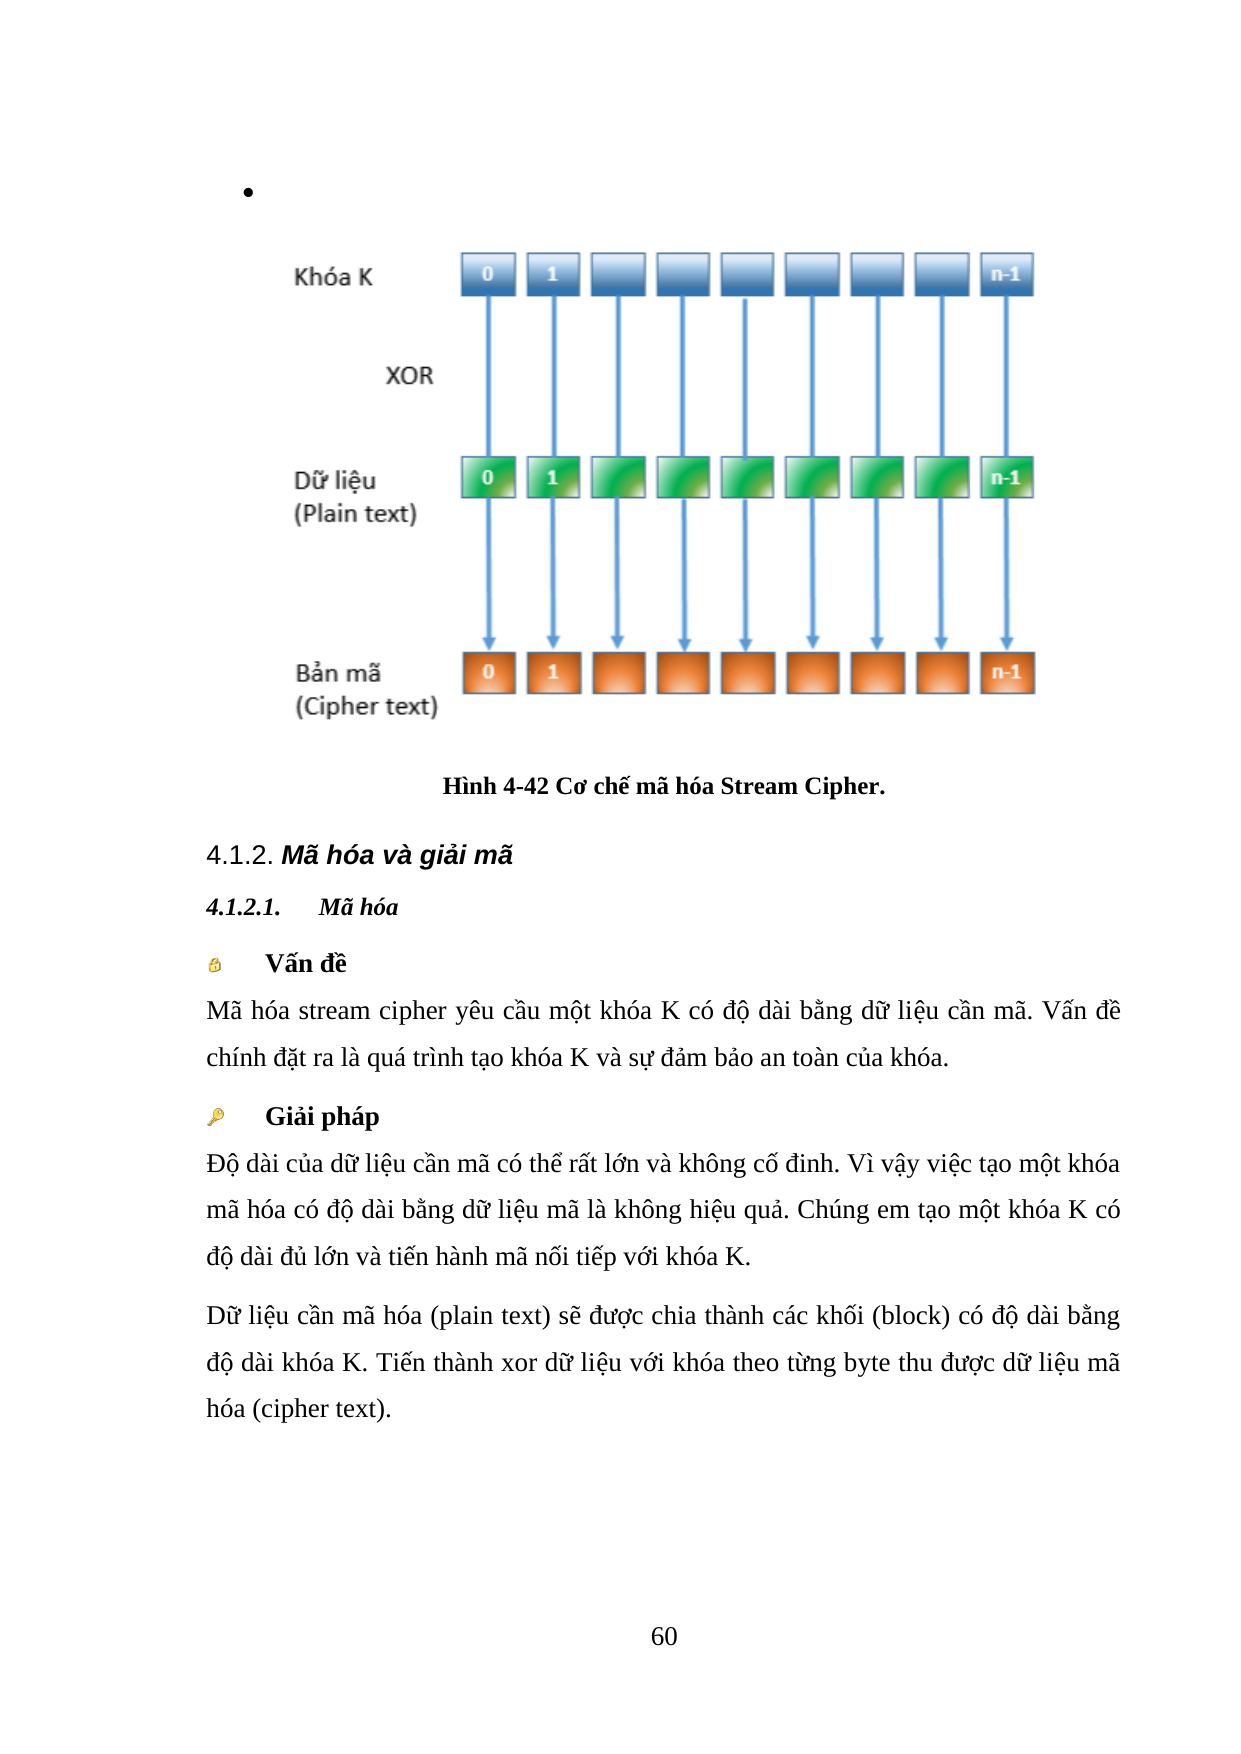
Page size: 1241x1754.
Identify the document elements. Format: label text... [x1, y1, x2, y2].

picture [207, 956, 222, 973]
text Dữ liệu cần mã hóa (plain text) sẽ được chia thành các khối (block) có độ dài bằng độ dài khóa K. Tiến thành xor dữ liệu với khóa theo từng byte thu được dữ liệu mã hóa (cipher text). [206, 1299, 1122, 1424]
subtitle Mã hóa và giải mã [206, 839, 1122, 870]
text Giải pháp [206, 1100, 1122, 1131]
picture [207, 1108, 224, 1126]
text Mã hóa stream cipher yêu cầu một khóa K có độ dài bằng dữ liệu cần mã. Vấn đề chính đặt ra là quá trình tạo khóa K và sự đảm bảo an toàn của khóa. [206, 994, 1122, 1072]
picture [243, 223, 1086, 743]
subtitle Mã hóa [206, 892, 1122, 921]
text Độ dài của dữ liệu cần mã có thể rất lớn và không cố đinh. Vì vậy việc tạo một khóa mã hóa có độ dài bằng dữ liệu mã là không hiệu quả. Chúng em tạo một khóa K có độ dài đủ lớn và tiến hành mã nối tiếp với khóa K. [206, 1147, 1122, 1271]
text Vấn đề [206, 948, 1122, 979]
